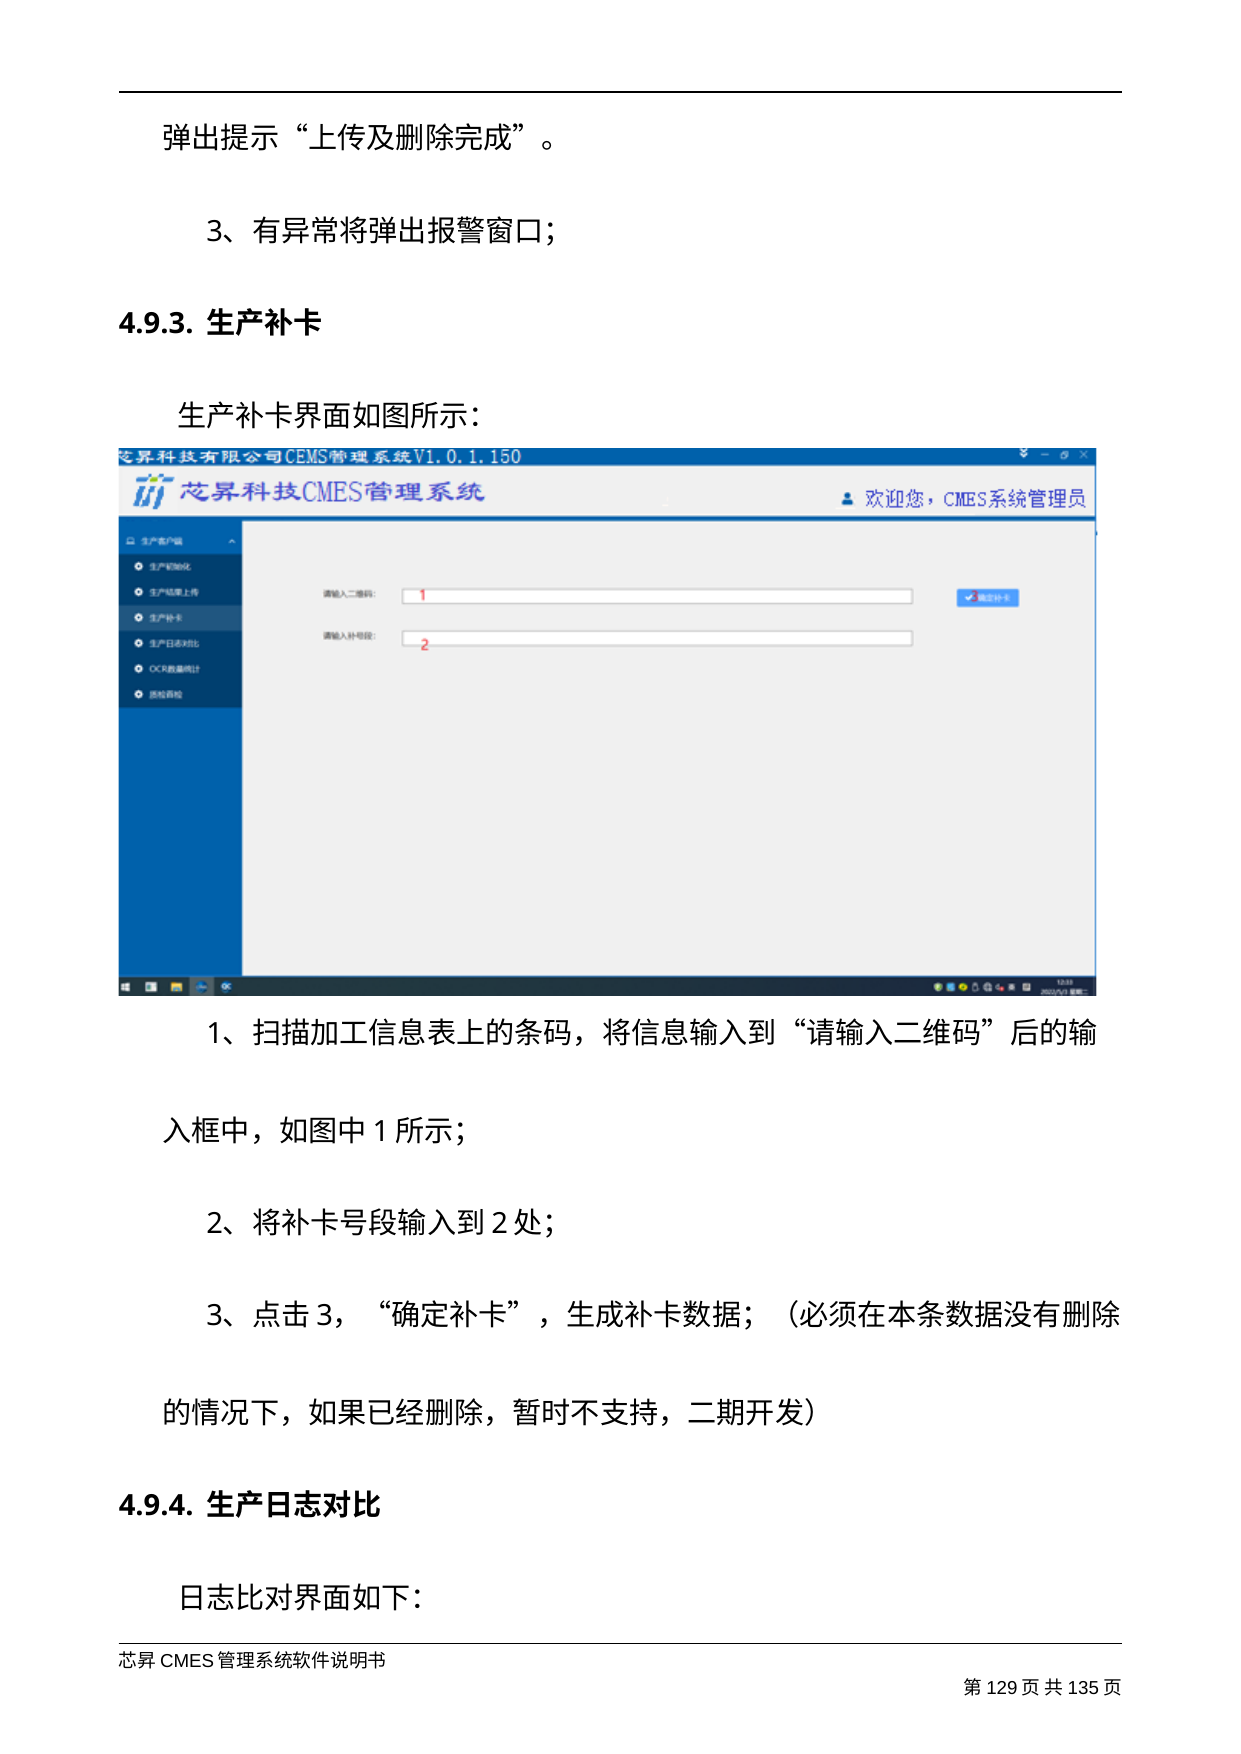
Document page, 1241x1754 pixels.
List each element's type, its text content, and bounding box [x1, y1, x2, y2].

list 生产日志对比 [118, 1471, 1122, 1536]
list 日志比对界面如下： [118, 1563, 1122, 1628]
list 将补卡号段输入到2处； [162, 1188, 1122, 1253]
list 扫描加工信息表上的条码，将信息输入到“请输入二维码”后的输入框中，如图中1所示； [162, 998, 1122, 1161]
list 生产补卡 [118, 288, 1122, 353]
list 有异常将弹出报警窗口； [162, 196, 1122, 261]
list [162, 104, 1122, 169]
picture [118, 448, 1098, 996]
list 点击3，“确定补卡”，生成补卡数据；（必须在本条数据没有删除的情况下，如果已经删除，暂时不支持，二期开发） [162, 1281, 1122, 1443]
